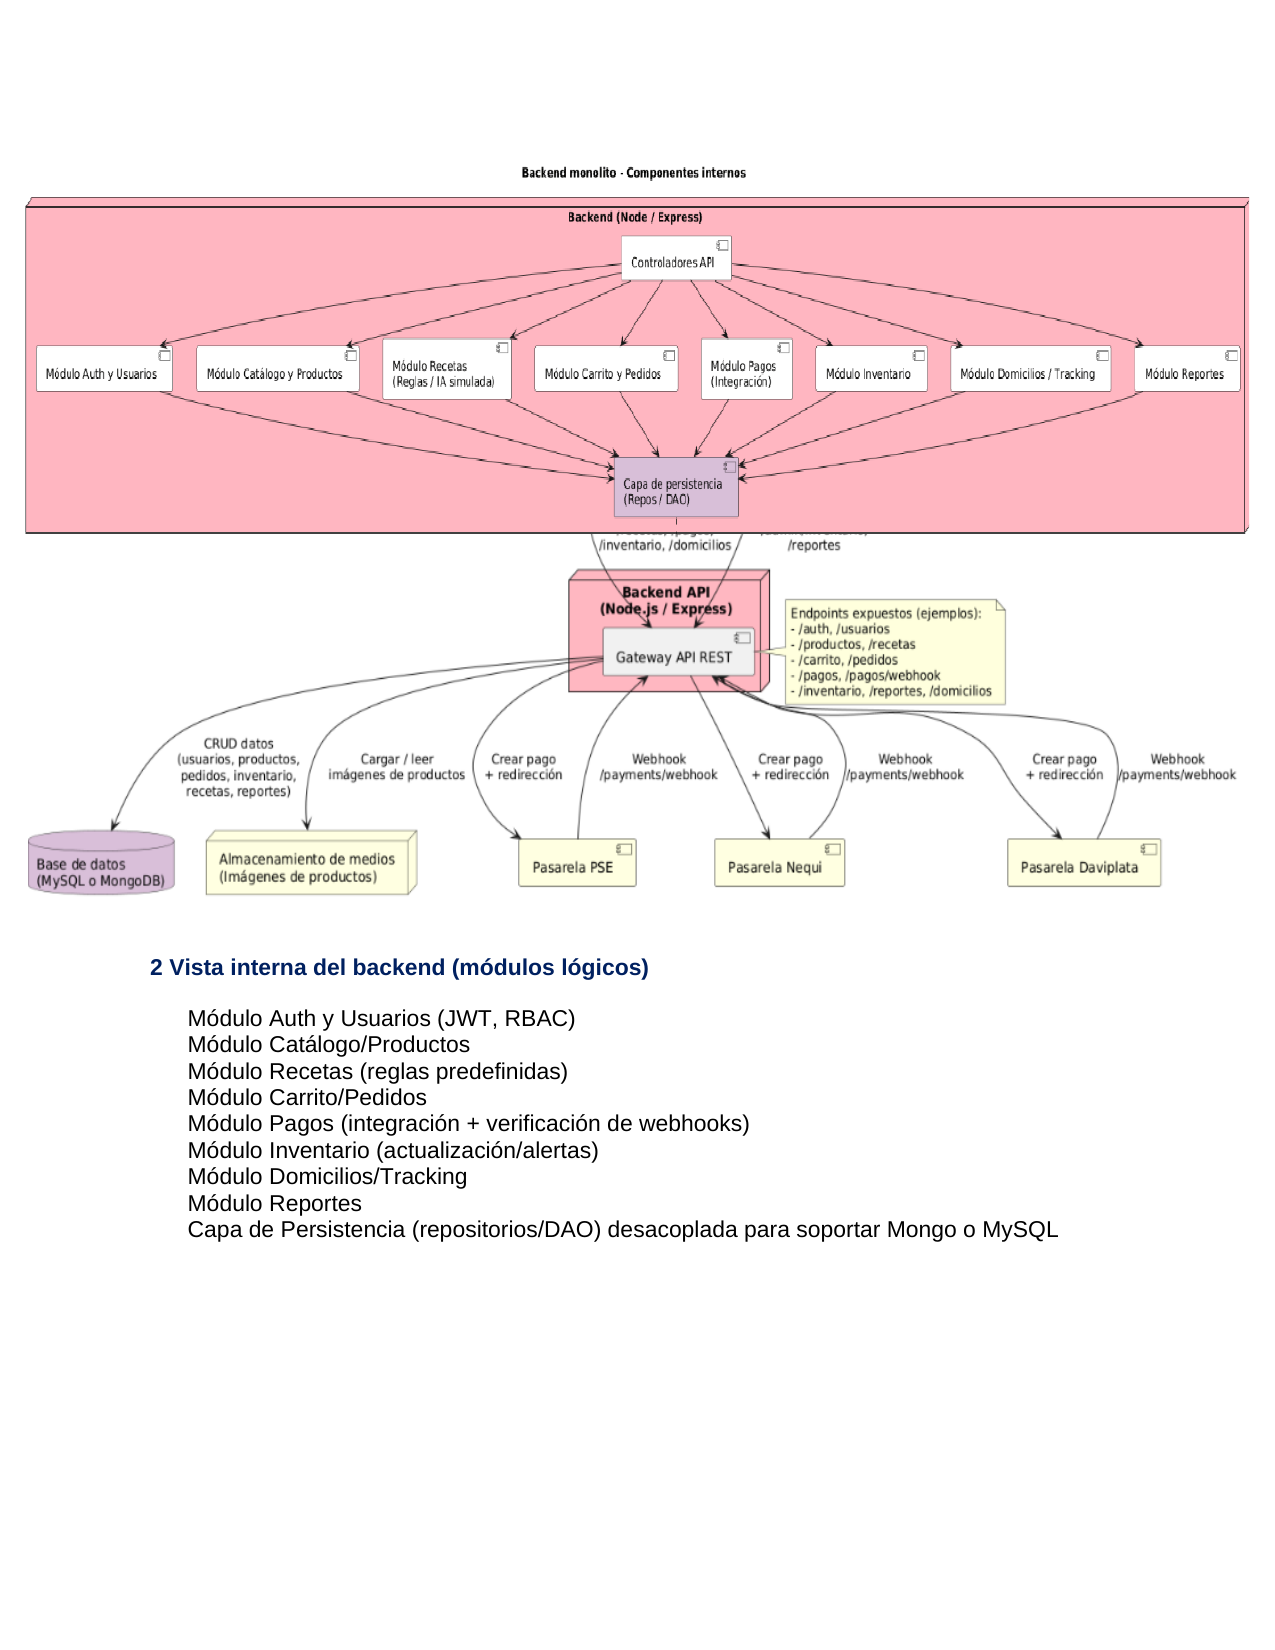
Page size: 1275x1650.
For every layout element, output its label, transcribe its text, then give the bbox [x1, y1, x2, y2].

text Capa de Persistencia (repositorios/DAO) desacoplada para soportar Mongo o MySQL [187, 1216, 1125, 1242]
picture [18, 150, 1250, 899]
text Módulo Recetas (reglas predefinidas) [187, 1058, 1125, 1084]
text Módulo Domicilios/Tracking [187, 1163, 1125, 1189]
text Módulo Catálogo/Productos [187, 1031, 1125, 1058]
text Módulo Pagos (integración + verificación de webhooks) [187, 1110, 1125, 1137]
text 2 Vista interna del backend (módulos lógicos) [150, 954, 1125, 980]
text Módulo Carrito/Pedidos [187, 1084, 1125, 1110]
text Módulo Reportes [187, 1189, 1125, 1216]
text Módulo Inventario (actualización/alertas) [187, 1137, 1125, 1163]
text Módulo Auth y Usuarios (JWT, RBAC) [187, 1005, 1125, 1031]
